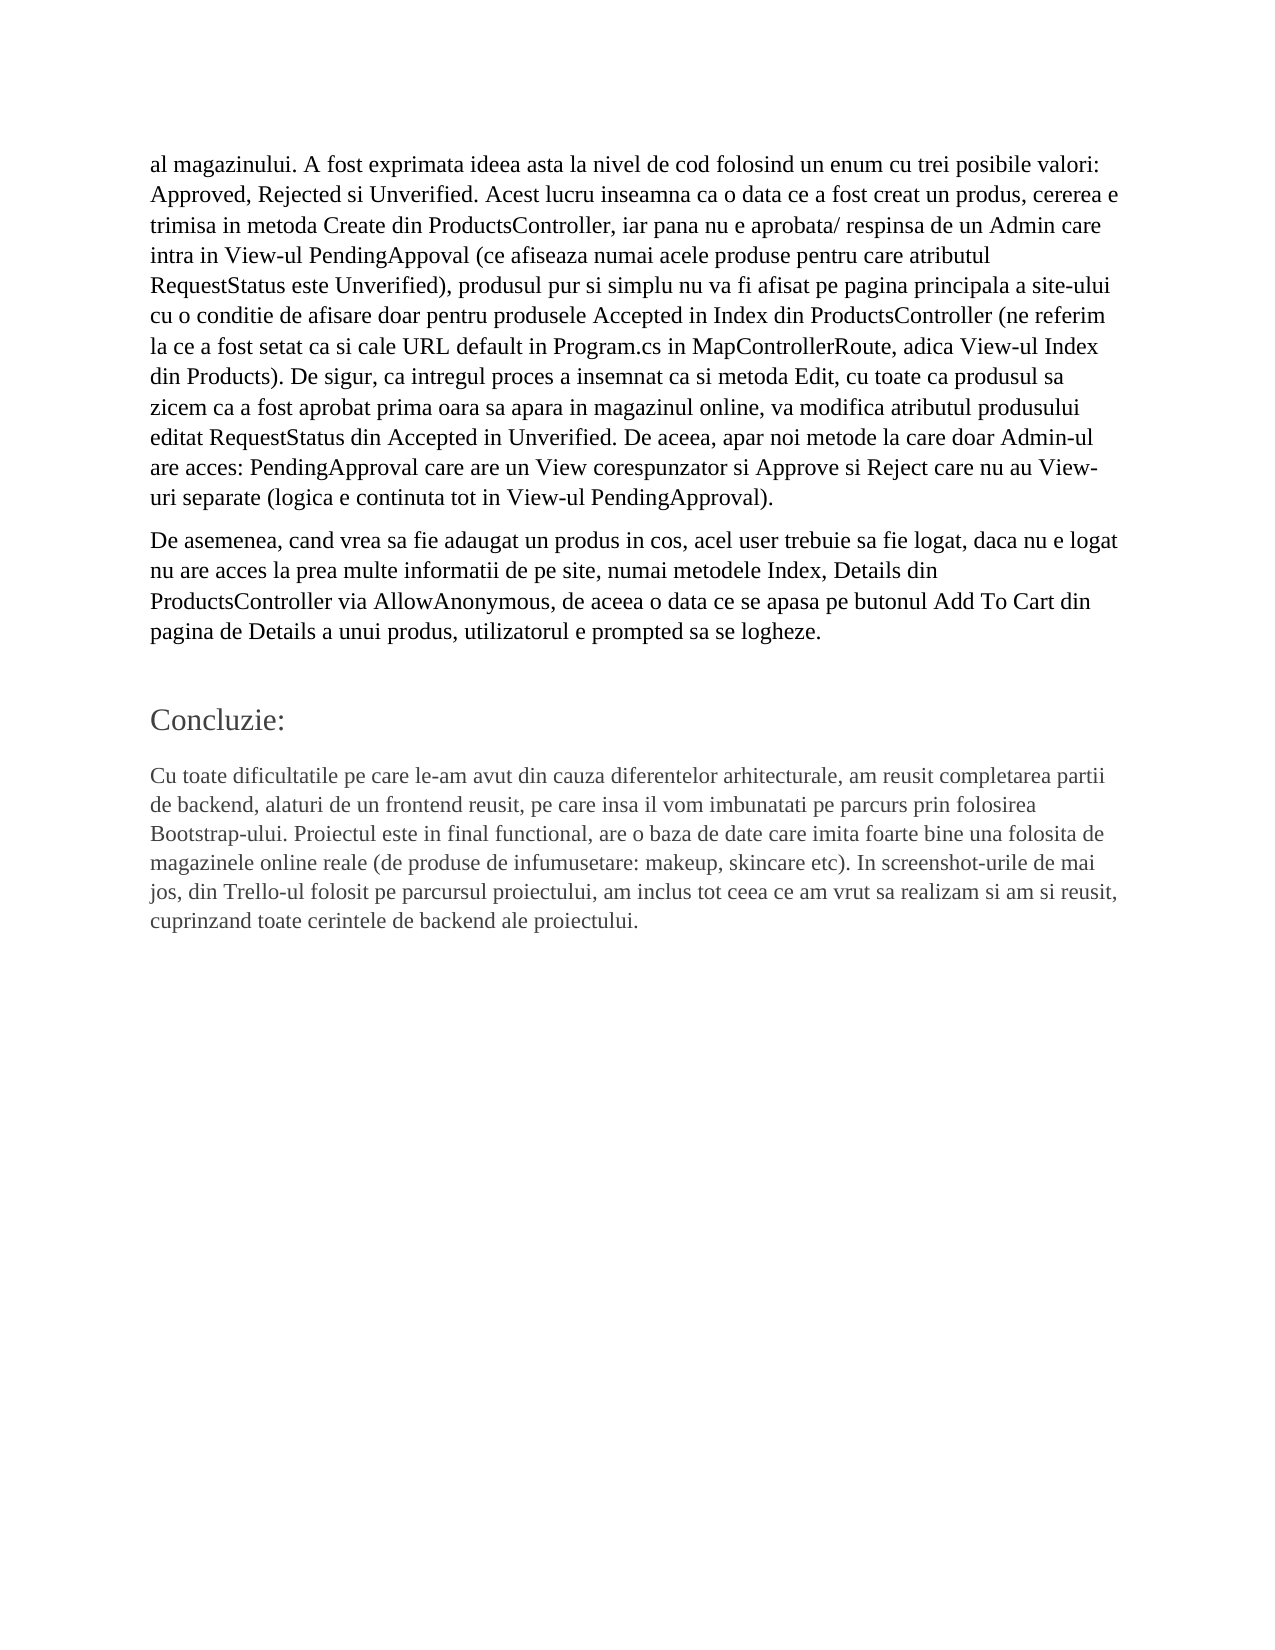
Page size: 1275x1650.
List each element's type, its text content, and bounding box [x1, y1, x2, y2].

text Cu toate dificultatile pe care le-am avut din cauza diferentelor arhitecturale, am reusit completarea partii de backend, alaturi de un frontend reusit, pe care insa il vom imbunatati pe parcurs prin folosirea Bootstrap-ului. Proiectul este in final functional, are o baza de date care imita foarte bine una folosita de magazinele online reale (de produse de infumusetare: makeup, skincare etc). In screenshot-urile de mai jos, din Trello-ul folosit pe parcursul proiectului, am inclus tot ceea ce am vrut sa realizam si am si reusit, cuprinzand toate cerintele de backend ale proiectului. [150, 762, 1125, 934]
subtitle Concluzie: [150, 702, 1125, 737]
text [150, 150, 1125, 511]
text De asemenea, cand vrea sa fie adaugat un produs in cos, acel user trebuie sa fie logat, daca nu e logat nu are acces la prea multe informatii de pe site, numai metodele Index, Details din ProductsController via AllowAnonymous, de aceea o data ce se apasa pe butonul Add To Cart din pagina de Details a unui produs, utilizatorul e prompted sa se logheze. [150, 526, 1125, 645]
